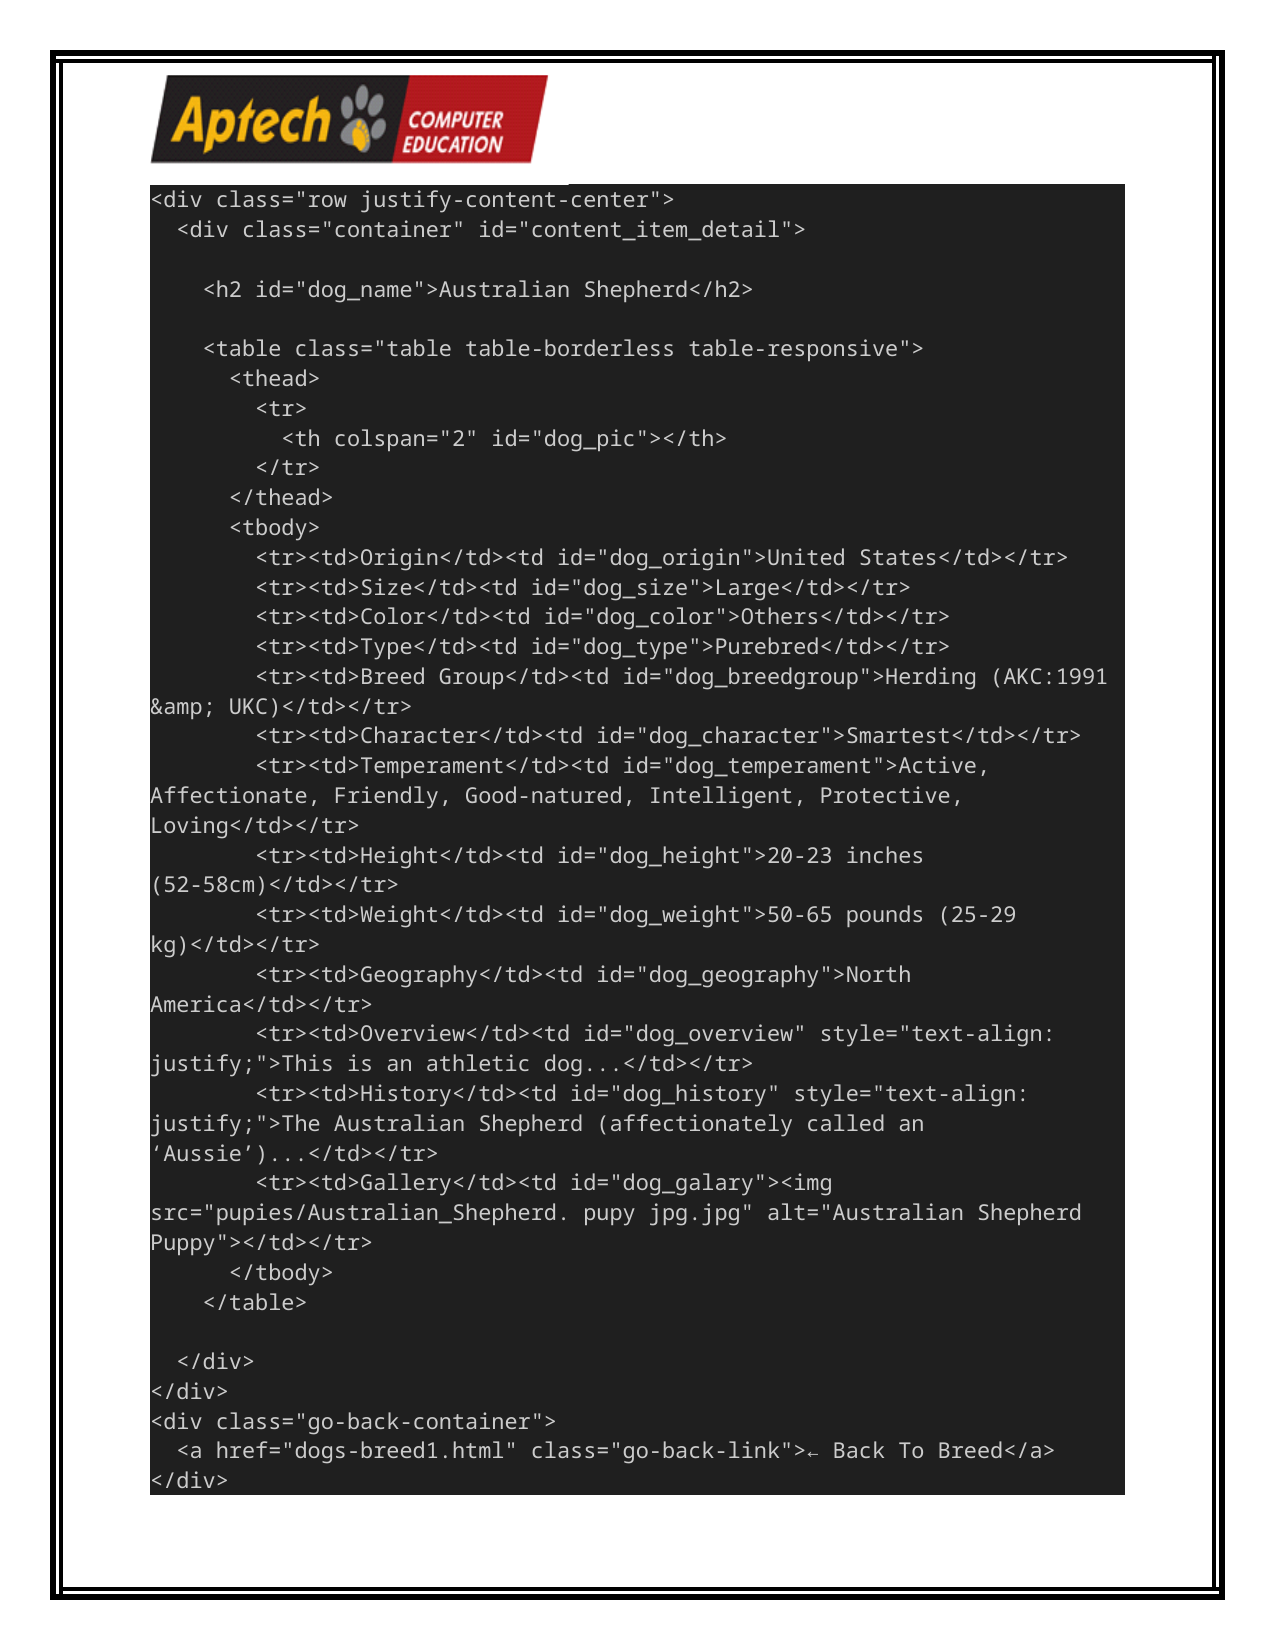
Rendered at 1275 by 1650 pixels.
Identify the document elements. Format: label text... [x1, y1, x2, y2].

text </div> [150, 1346, 1125, 1376]
text <tr><td>Character</td><td id="dog_character">Smartest</td></tr> [150, 720, 1125, 750]
text <tr><td>History</td><td id="dog_history" style="text-align: justify;">The Australian Shepherd (affectionately called an ‘Aussie’)...</td></tr> [150, 1078, 1125, 1167]
text <tr><td>Temperament</td><td id="dog_temperament">Active, Affectionate, Friendly, Good-natured, Intelligent, Protective, Loving</td></tr> [150, 750, 1125, 839]
text <tr><td>Weight</td><td id="dog_weight">50-65 pounds (25-29 kg)</td></tr> [150, 899, 1125, 959]
text <tbody> [150, 512, 1125, 542]
text </div> [150, 1376, 1125, 1406]
text <thead> [150, 363, 1125, 393]
text <tr><td>Type</td><td id="dog_type">Purebred</td></tr> [150, 631, 1125, 661]
text <a href="dogs-breed1.html" class="go-back-link">← Back To Breed</a> [150, 1435, 1125, 1465]
text <tr><td>Overview</td><td id="dog_overview" style="text-align: justify;">This is an athletic dog...</td></tr> [150, 1018, 1125, 1078]
text <tr><td>Color</td><td id="dog_color">Others</td></tr> [150, 601, 1125, 631]
text </div> [150, 1465, 1125, 1495]
text <div class="container" id="content_item_detail"> [150, 214, 1125, 244]
text <tr> [150, 393, 1125, 422]
text <tr><td>Origin</td><td id="dog_origin">United States</td></tr> [150, 542, 1125, 571]
text </tr> [150, 452, 1125, 482]
text <tr><td>Gallery</td><td id="dog_galary"><img src="pupies/Australian_Shepherd. pupy jpg.jpg" alt="Australian Shepherd Puppy"></td></tr> [150, 1167, 1125, 1257]
text </tbody> [150, 1257, 1125, 1286]
text <th colspan="2" id="dog_pic"></th> [150, 422, 1125, 452]
text <tr><td>Size</td><td id="dog_size">Large</td></tr> [150, 571, 1125, 601]
text <h2 id="dog_name">Australian Shepherd</h2> [150, 273, 1125, 303]
text <tr><td>Breed Group</td><td id="dog_breedgroup">Herding (AKC:1991 &amp; UKC)</td></tr> [150, 661, 1125, 720]
text <table class="table table-borderless table-responsive"> [150, 333, 1125, 363]
text </thead> [150, 482, 1125, 512]
text <tr><td>Height</td><td id="dog_height">20-23 inches (52-58cm)</td></tr> [150, 839, 1125, 899]
text <div class="row justify-content-center"> [150, 184, 1125, 214]
picture [150, 75, 569, 185]
text <div class="go-back-container"> [150, 1406, 1125, 1435]
text </table> [150, 1286, 1125, 1316]
text <tr><td>Geography</td><td id="dog_geography">North America</td></tr> [150, 959, 1125, 1018]
